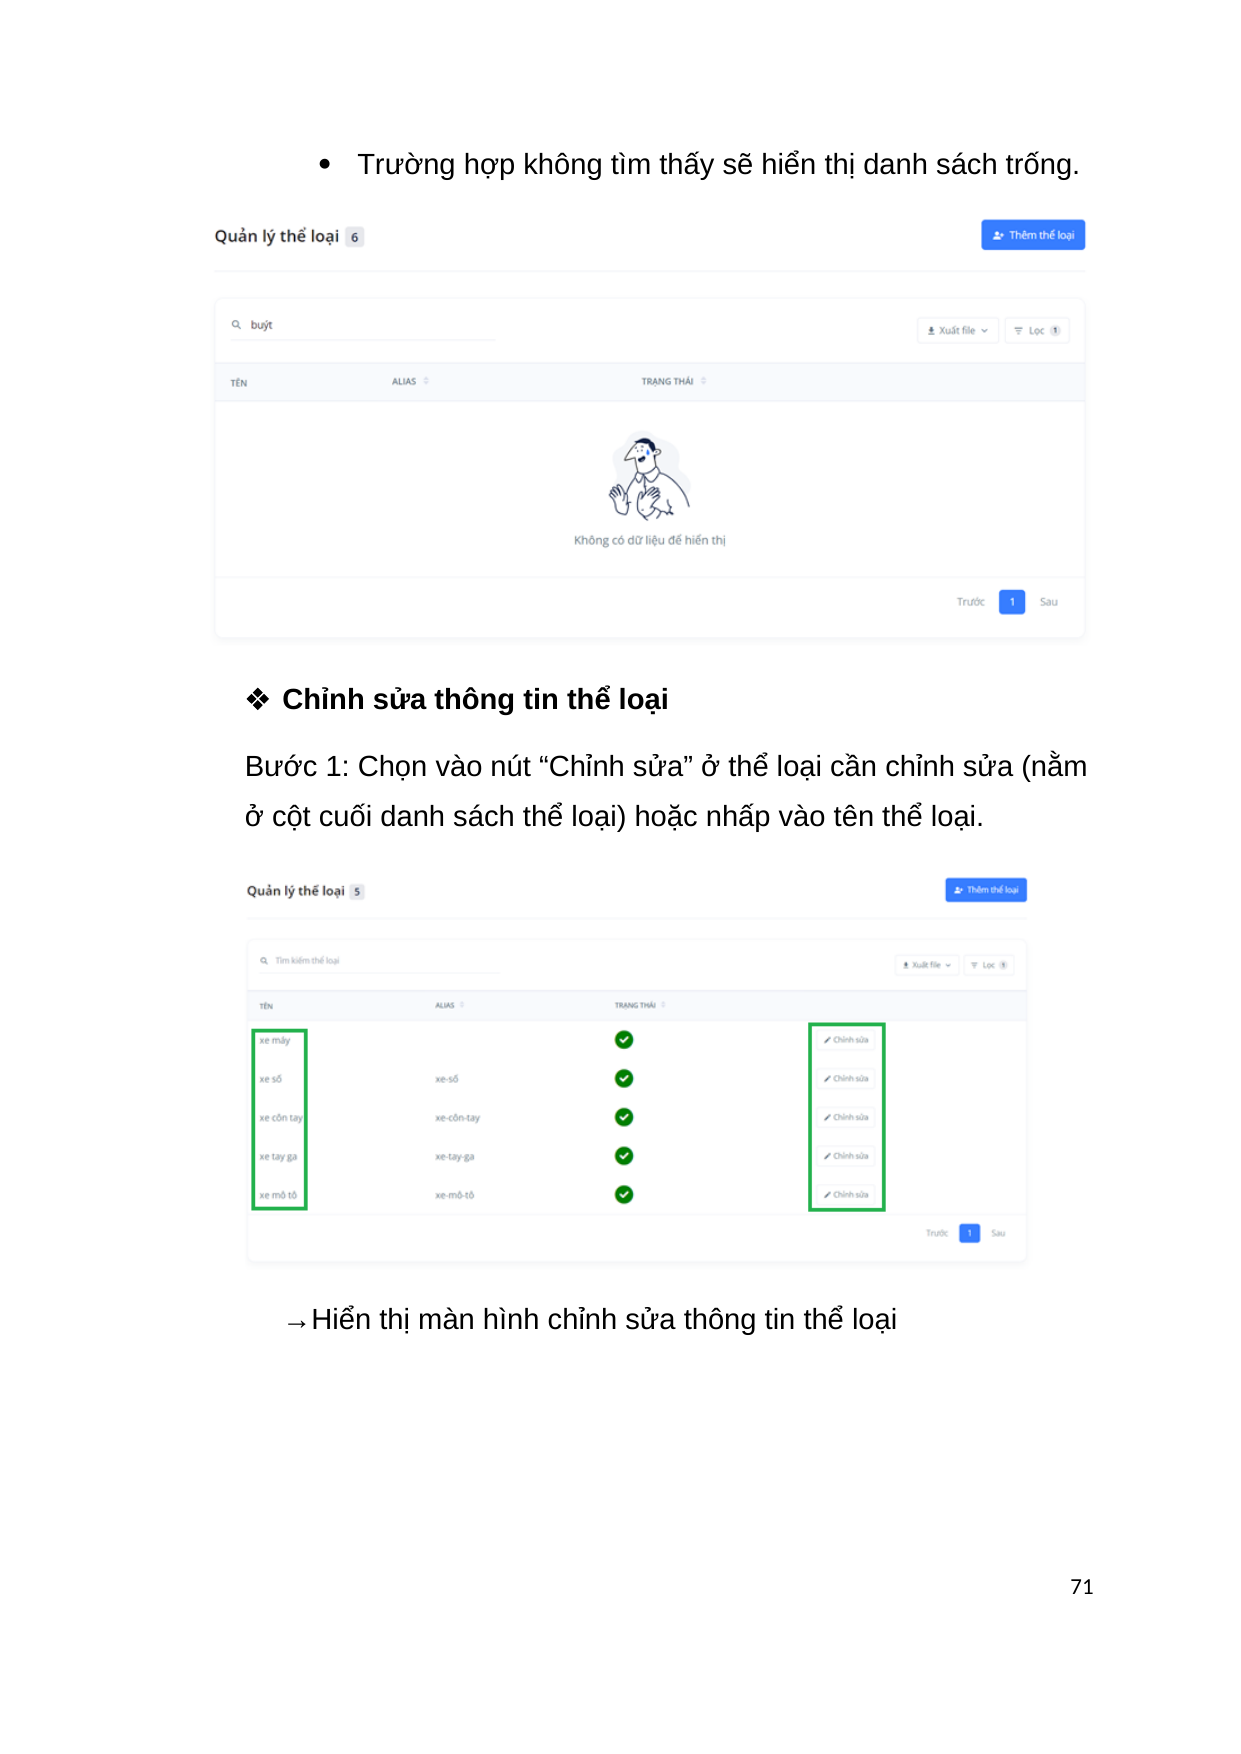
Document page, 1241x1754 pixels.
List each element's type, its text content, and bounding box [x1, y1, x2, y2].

list Trường hợp không tìm thấy sẽ hiển thị danh sách trống. [319, 147, 1093, 181]
text Bước 1: Chọn vào nút “Chỉnh sửa” ở thể loại cần chỉnh sửa (nằm ở cột cuối danh sách thể loại) hoặc nhấp vào tên thể loại. [244, 749, 1093, 833]
list Chỉnh sửa thông tin thể loại [244, 682, 1093, 716]
picture [244, 866, 1036, 1272]
picture [207, 214, 1094, 652]
text →Hiển thị màn hình chỉnh sửa thông tin thể loại [207, 1302, 1093, 1336]
